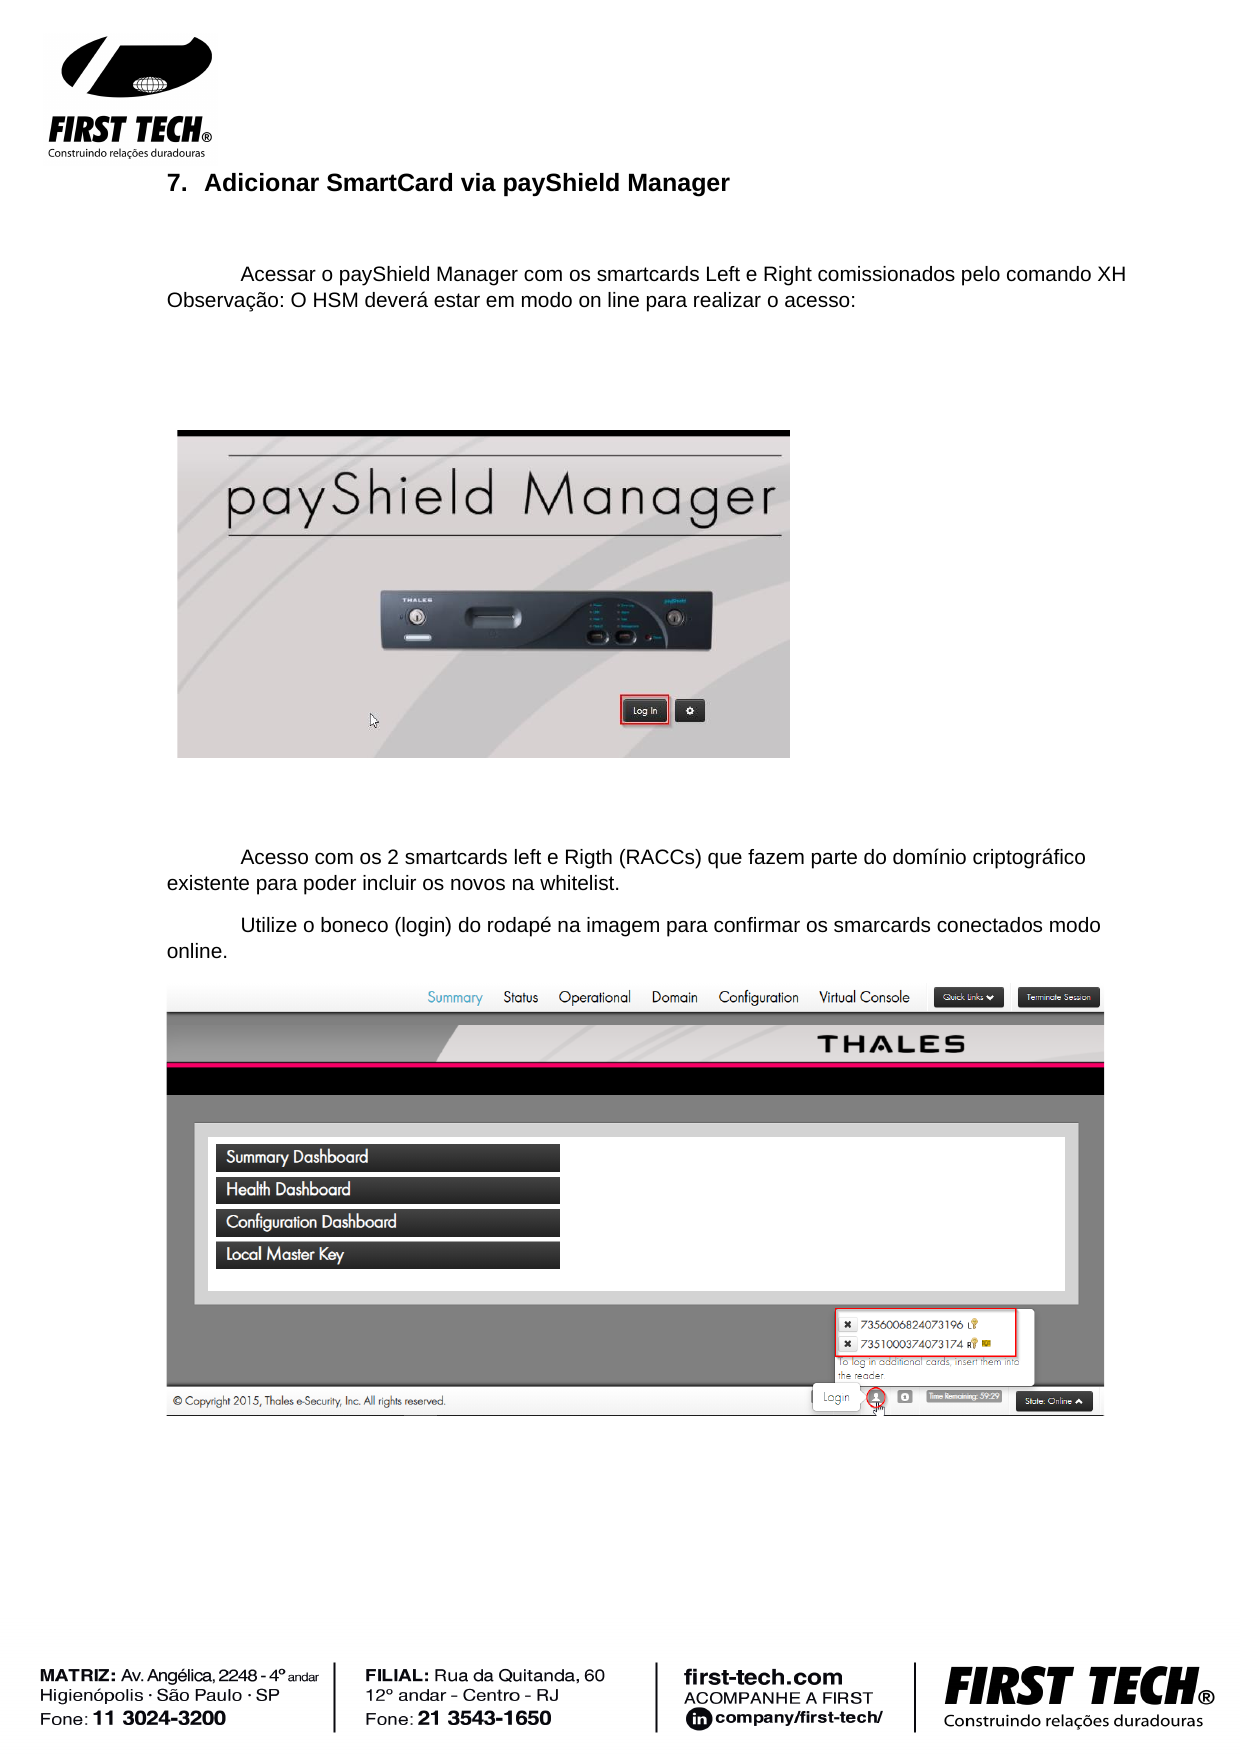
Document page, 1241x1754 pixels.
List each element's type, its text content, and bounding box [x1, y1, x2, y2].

picture [177, 430, 790, 758]
subtitle Adicionar SmartCard via payShield Manager [167, 164, 1134, 196]
picture [42, 33, 219, 166]
text Acessar o payShield Manager com os smartcards Left e Right comissionados pelo comando XH Observação: O HSM deverá estar em modo on line para realizar o acesso: [167, 262, 1134, 312]
text Acesso com os 2 smartcards left e Rigth (RACCs) que fazem parte do domínio criptográfico existente para poder incluir os novos na whitelist. [167, 844, 1134, 894]
picture [166, 983, 1105, 1416]
text Utilize o boneco (login) do rodapé na imagem para confirmar os smarcards conectados modo online. [167, 913, 1134, 963]
picture [0, 1615, 1241, 1754]
